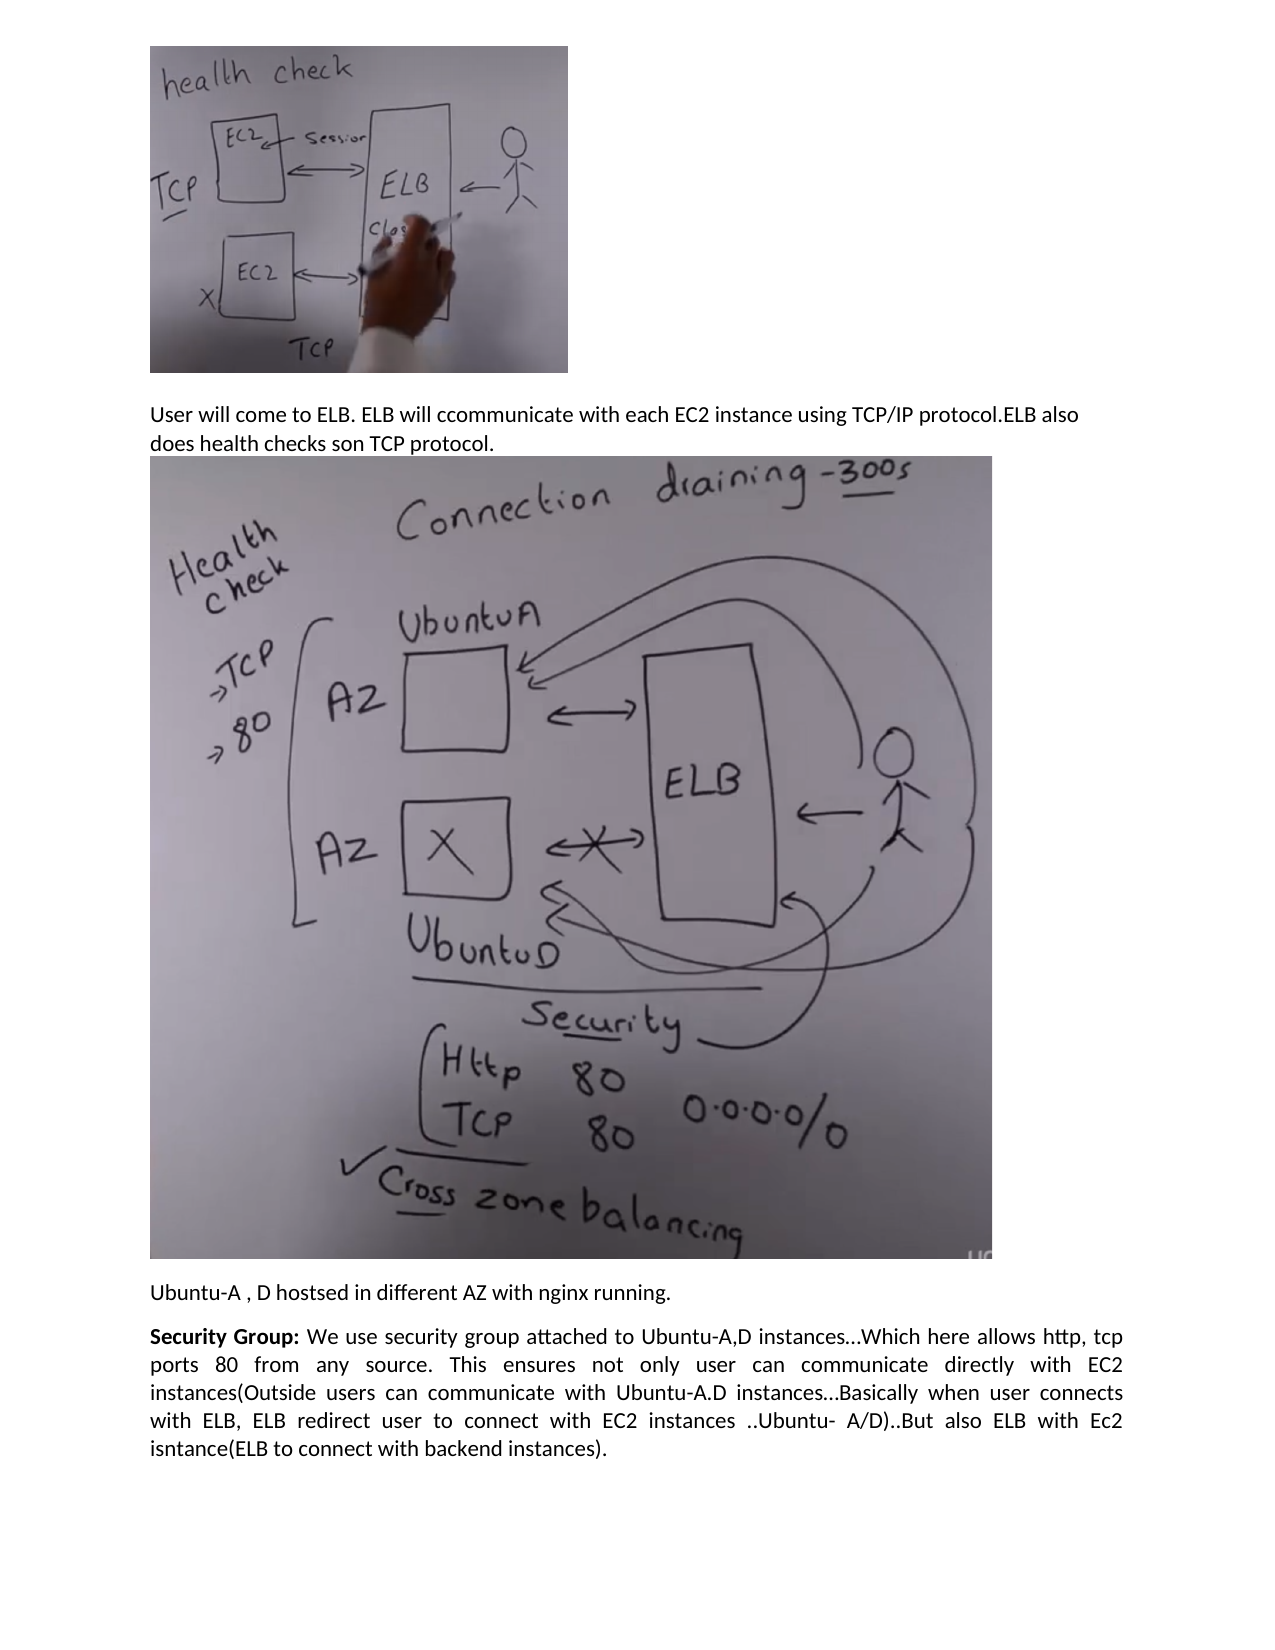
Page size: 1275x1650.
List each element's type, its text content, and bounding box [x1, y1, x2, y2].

picture [150, 456, 993, 1259]
text Ubuntu-A , D hostsed in different AZ with nginx running. [150, 1278, 1125, 1306]
picture [150, 46, 568, 373]
text Security Group: We use security group attached to Ubuntu-A,D instances…Which here allows http, tcp ports 80 from any source. This ensures not only user can communicate directly with EC2 instances(Outside users can communicate with Ubuntu-A.D instances…Basically when user connects with ELB, ELB redirect user to connect with EC2 instances ..Ubuntu- A/D)..But also ELB with Ec2 isntance(ELB to connect with backend instances). [150, 1322, 1125, 1463]
text User will come to ELB. ELB will ccommunicate with each EC2 instance using TCP/IP protocol.ELB also does health checks son TCP protocol. [150, 401, 1125, 457]
